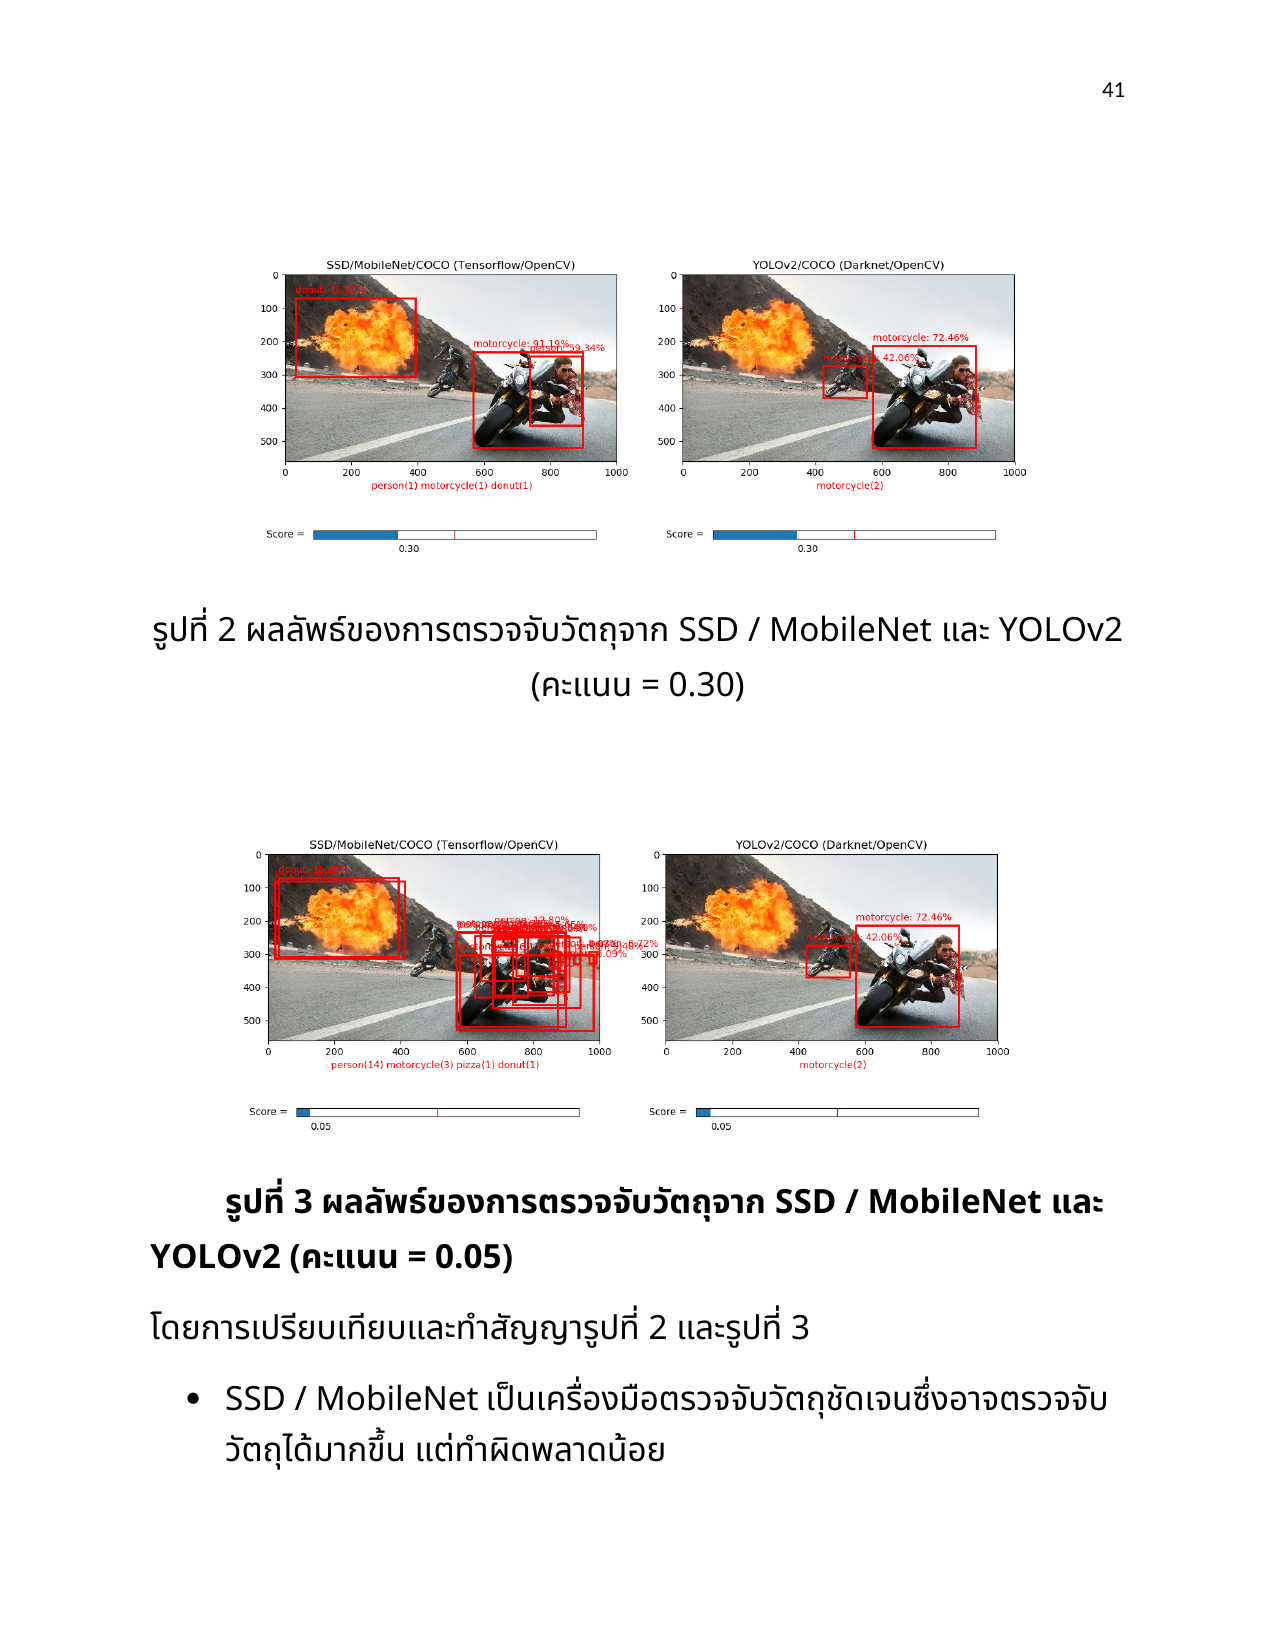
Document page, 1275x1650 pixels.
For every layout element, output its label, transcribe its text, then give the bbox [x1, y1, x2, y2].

list SSD / MobileNetเป็นเครื่องมือตรวจจับวัตถุชัดเจนซึ่งอาจตรวจจับวัตถุได้มากขึ้น แต่ทำผิดพลาดน้อย [187, 1375, 1125, 1476]
picture [167, 150, 1108, 582]
text รูปที่ 3 ผลลัพธ์ของการตรวจจับวัตถุจาก SSD / MobileNet และ YOLOv2 (คะแนน = 0.05) [150, 1178, 1125, 1283]
text โดยการเปรียบเทียบและทำสัญญารูปที่ 2 และรูปที่ 3 [150, 1304, 1125, 1354]
text รูปที่ 2 ผลลัพธ์ของการตรวจจับวัตถุจาก SSD / MobileNet และ YOLOv2 (คะแนน = 0.30) [150, 606, 1125, 711]
picture [150, 732, 1091, 1159]
